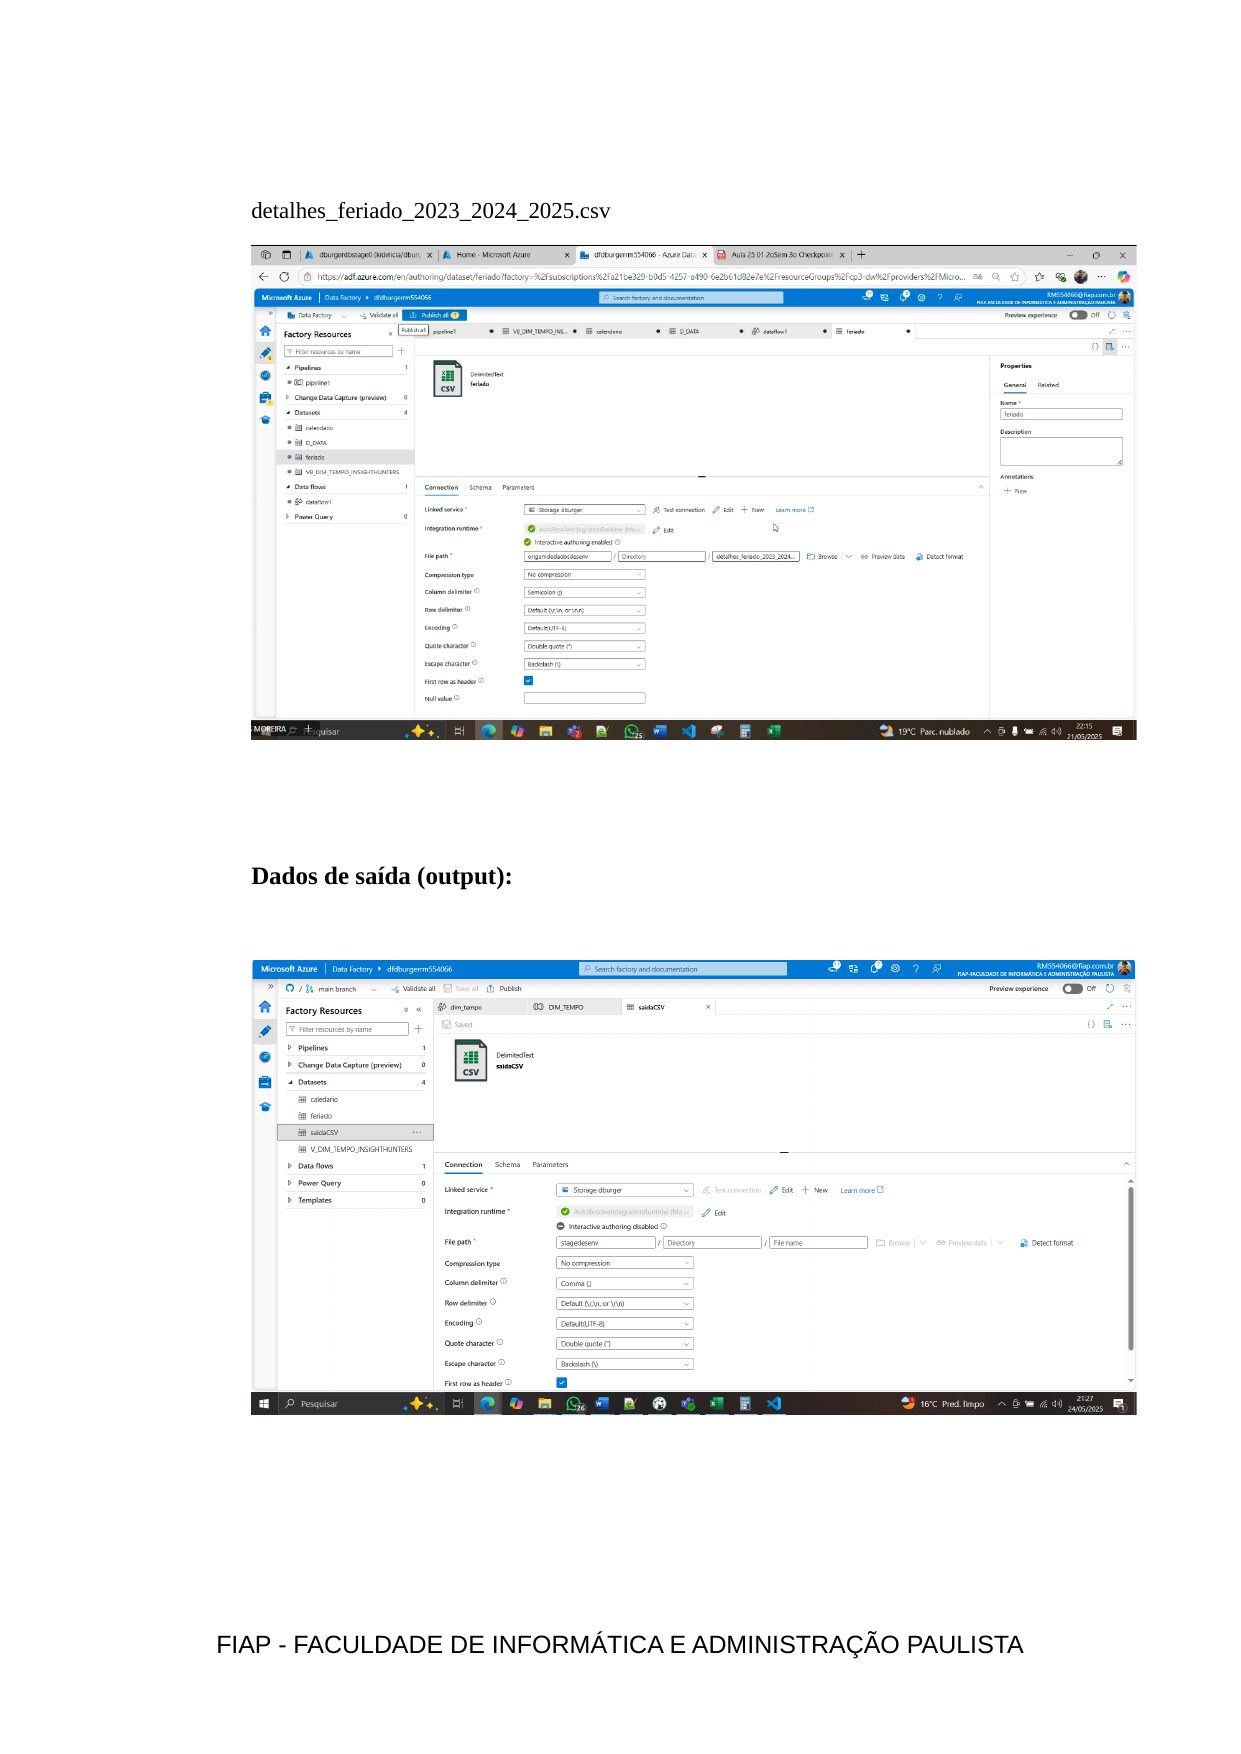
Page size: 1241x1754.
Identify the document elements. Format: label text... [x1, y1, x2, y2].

picture [251, 244, 1137, 740]
picture [251, 960, 1137, 1415]
text Dados de saída (output): [251, 861, 1063, 889]
text detalhes_feriado_2023_2024_2025.csv [251, 197, 1063, 224]
